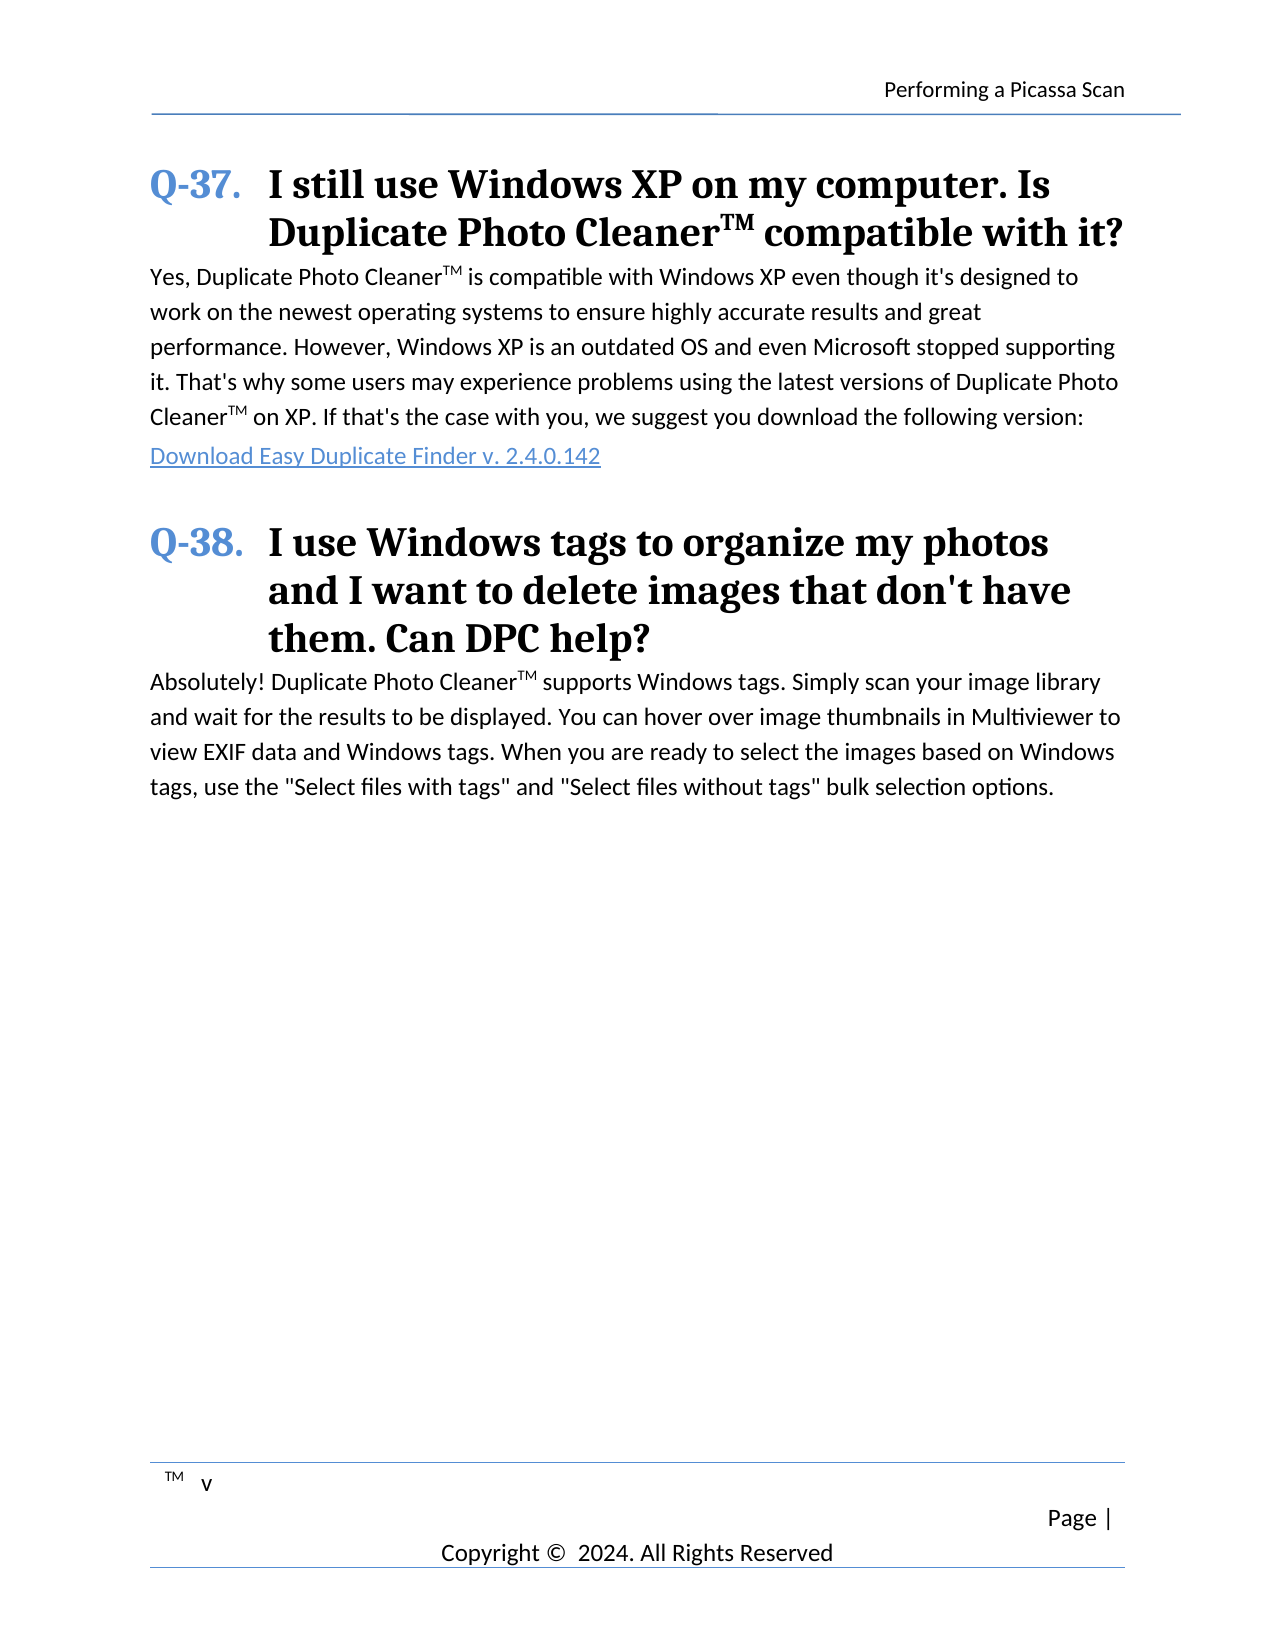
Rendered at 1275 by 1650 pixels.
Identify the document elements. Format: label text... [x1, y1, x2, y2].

text Absolutely! Duplicate Photo CleanerTM supports Windows tags. Simply scan your image library and wait for the results to be displayed. You can hover over image thumbnails in Multiviewer to view EXIF data and Windows tags. When you are ready to select the images based on Windows tags, use the "Select files with tags" and "Select files without tags" bulk selection options. [150, 667, 1125, 802]
text Yes, Duplicate Photo CleanerTM is compatible with Windows XP even though it's designed to work on the newest operating systems to ensure highly accurate results and great performance. However, Windows XP is an outdated OS and even Microsoft stopped supporting it. That's why some users may experience problems using the latest versions of Duplicate Photo CleanerTM on XP. If that's the case with you, we suggest you download the following version: [150, 261, 1125, 432]
text I still use Windows XP on my computer. Is Duplicate Photo CleanerTM compatible with it? [150, 161, 1125, 257]
text I use Windows tags to organize my photos and I want to delete images that don't have them. Can DPC help? [150, 519, 1125, 662]
text Download Easy Duplicate Finder v. 2.4.0.142 [150, 440, 1125, 471]
